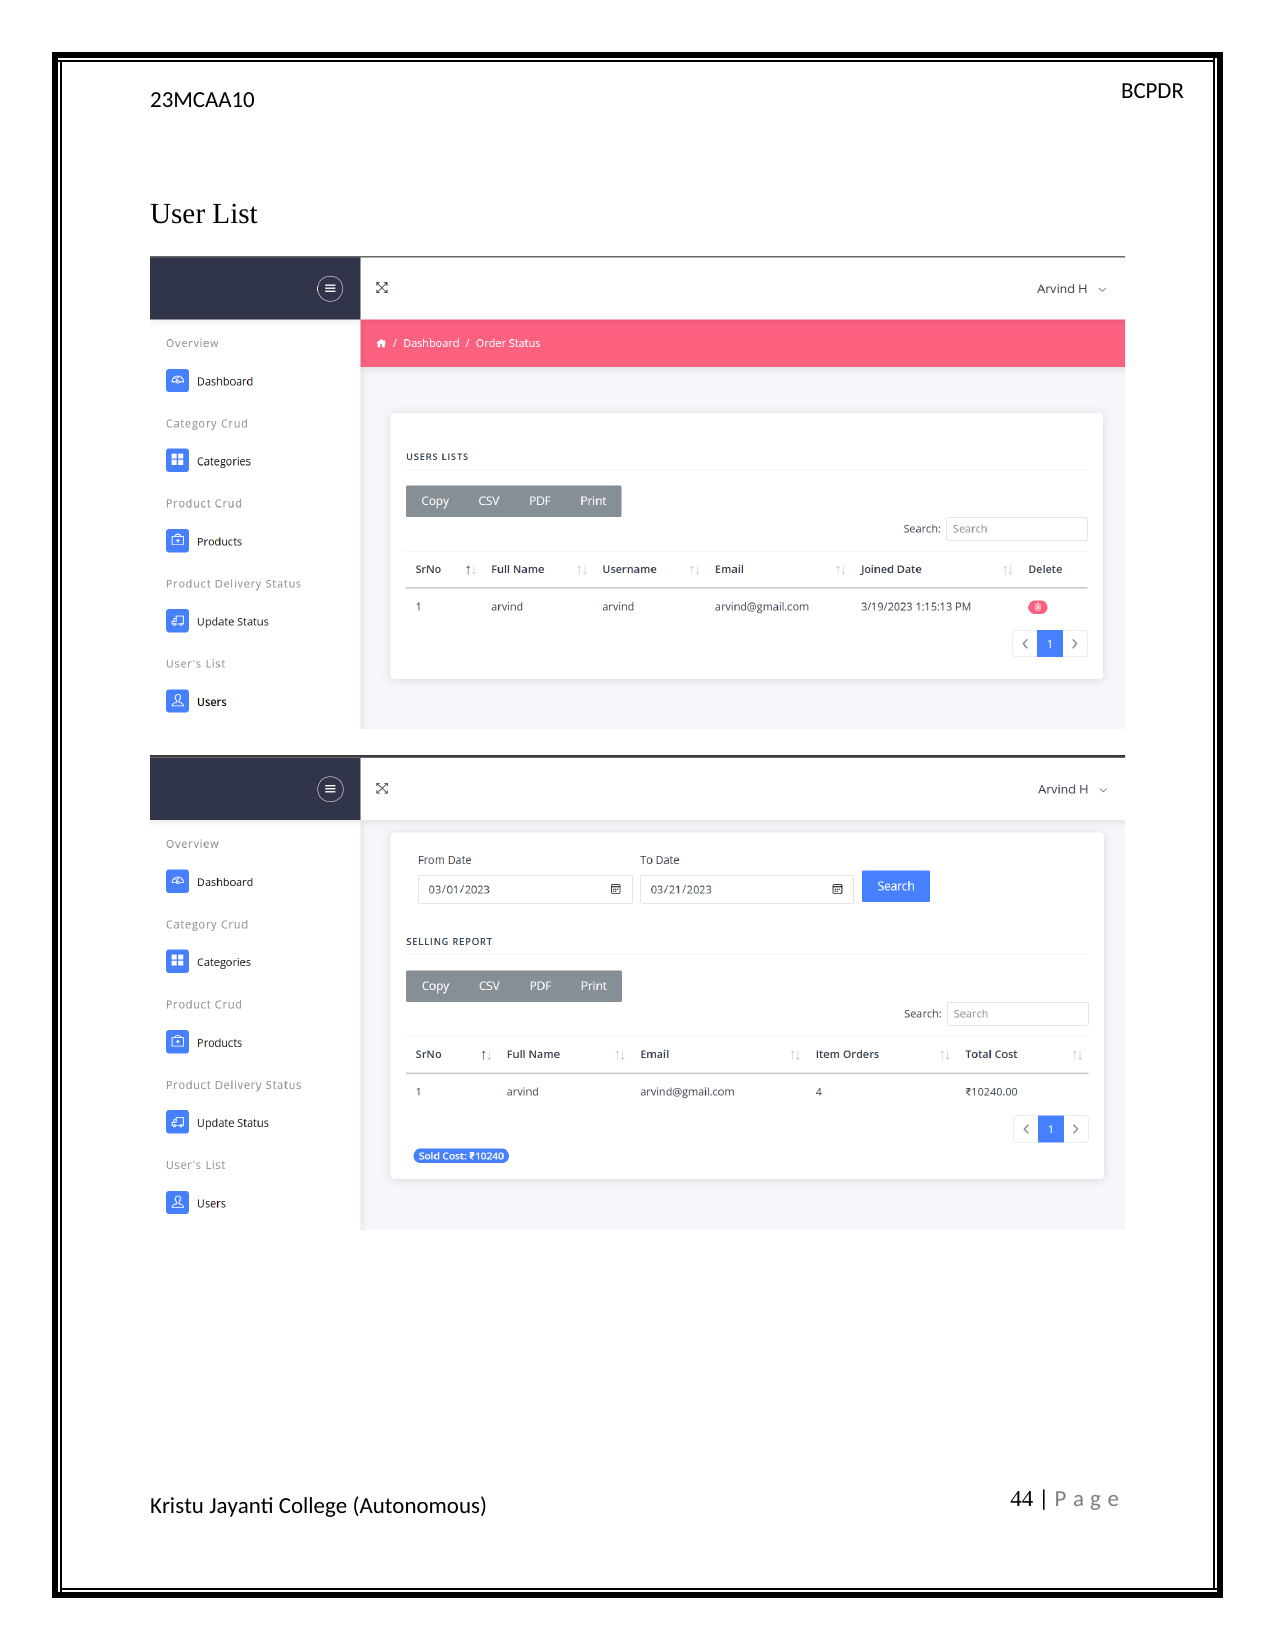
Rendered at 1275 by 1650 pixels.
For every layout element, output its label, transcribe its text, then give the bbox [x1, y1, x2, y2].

picture [150, 256, 1125, 729]
text User List [150, 197, 1210, 230]
picture [150, 755, 1125, 1230]
